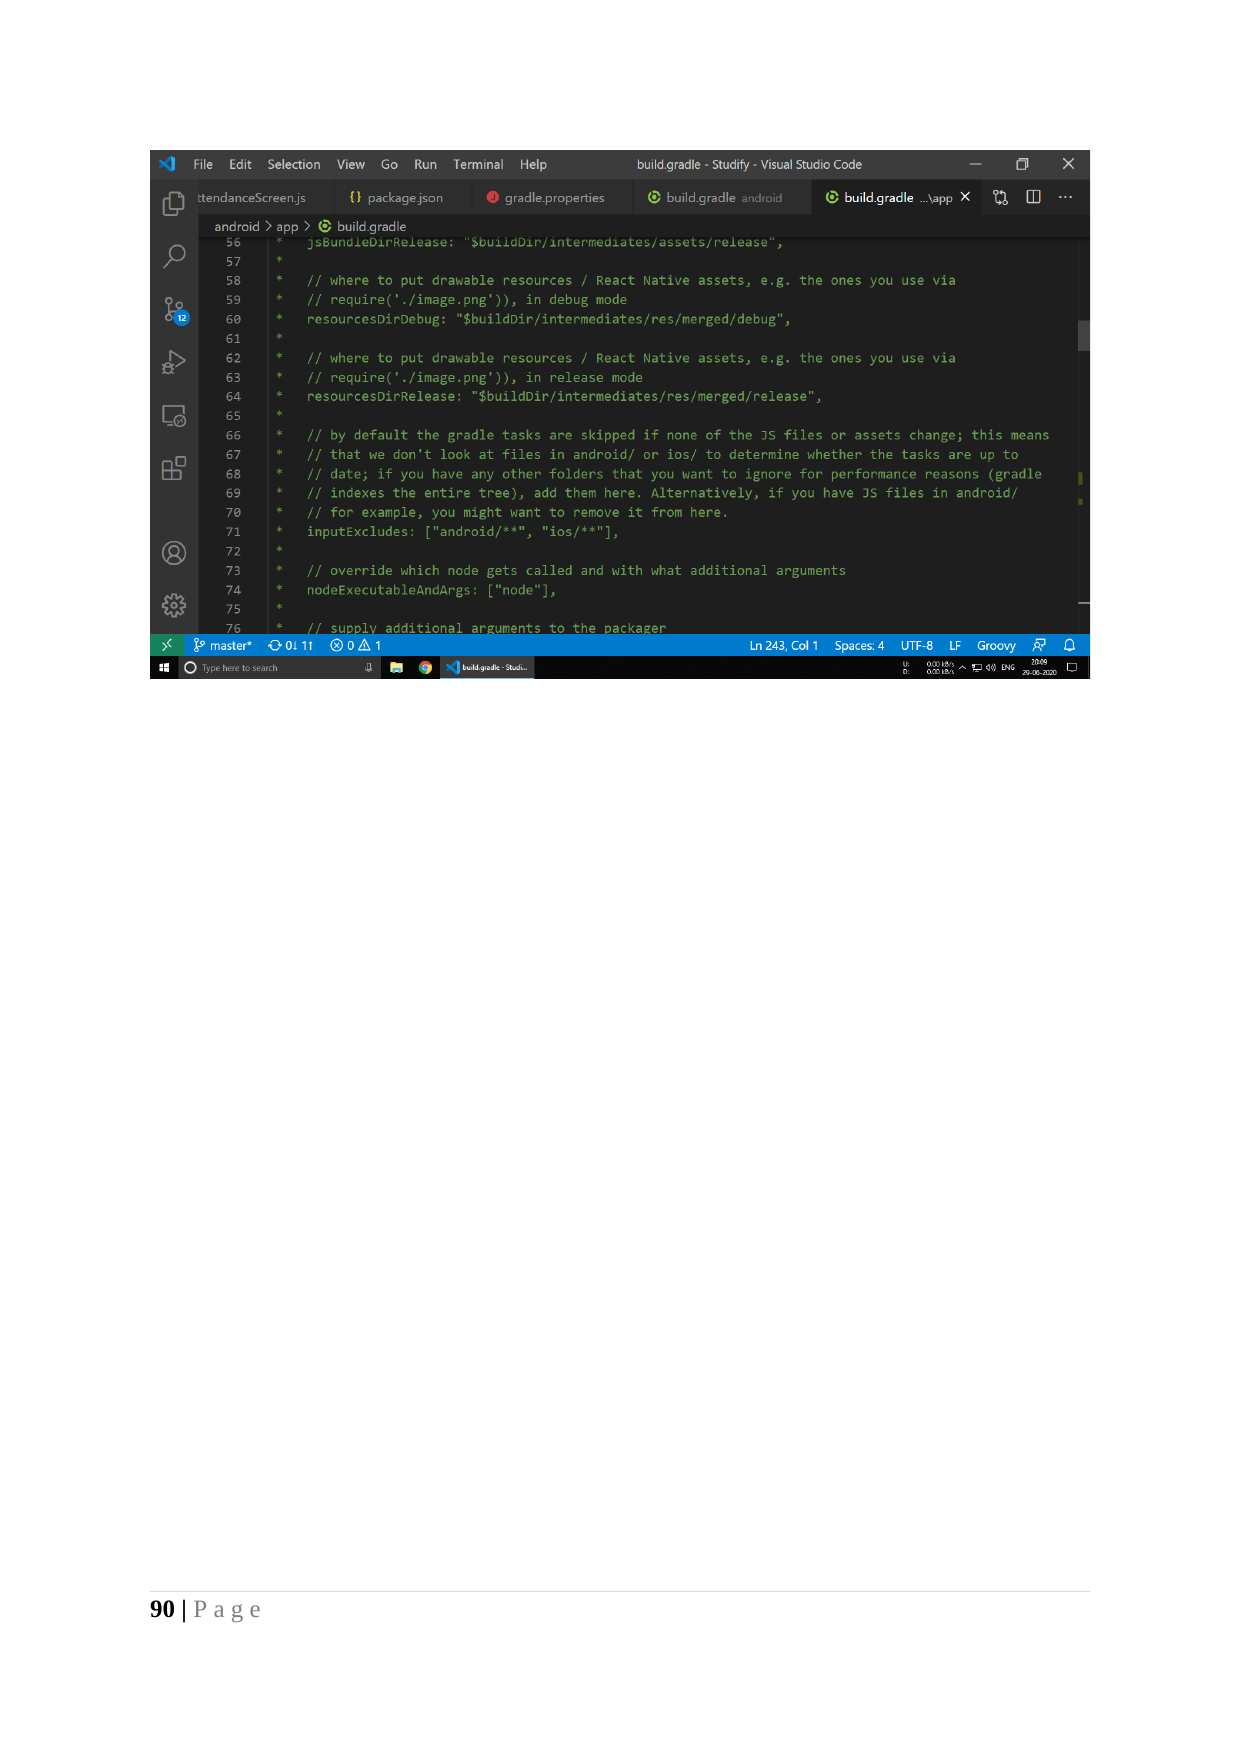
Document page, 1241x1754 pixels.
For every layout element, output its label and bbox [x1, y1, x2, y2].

picture [150, 150, 1091, 679]
